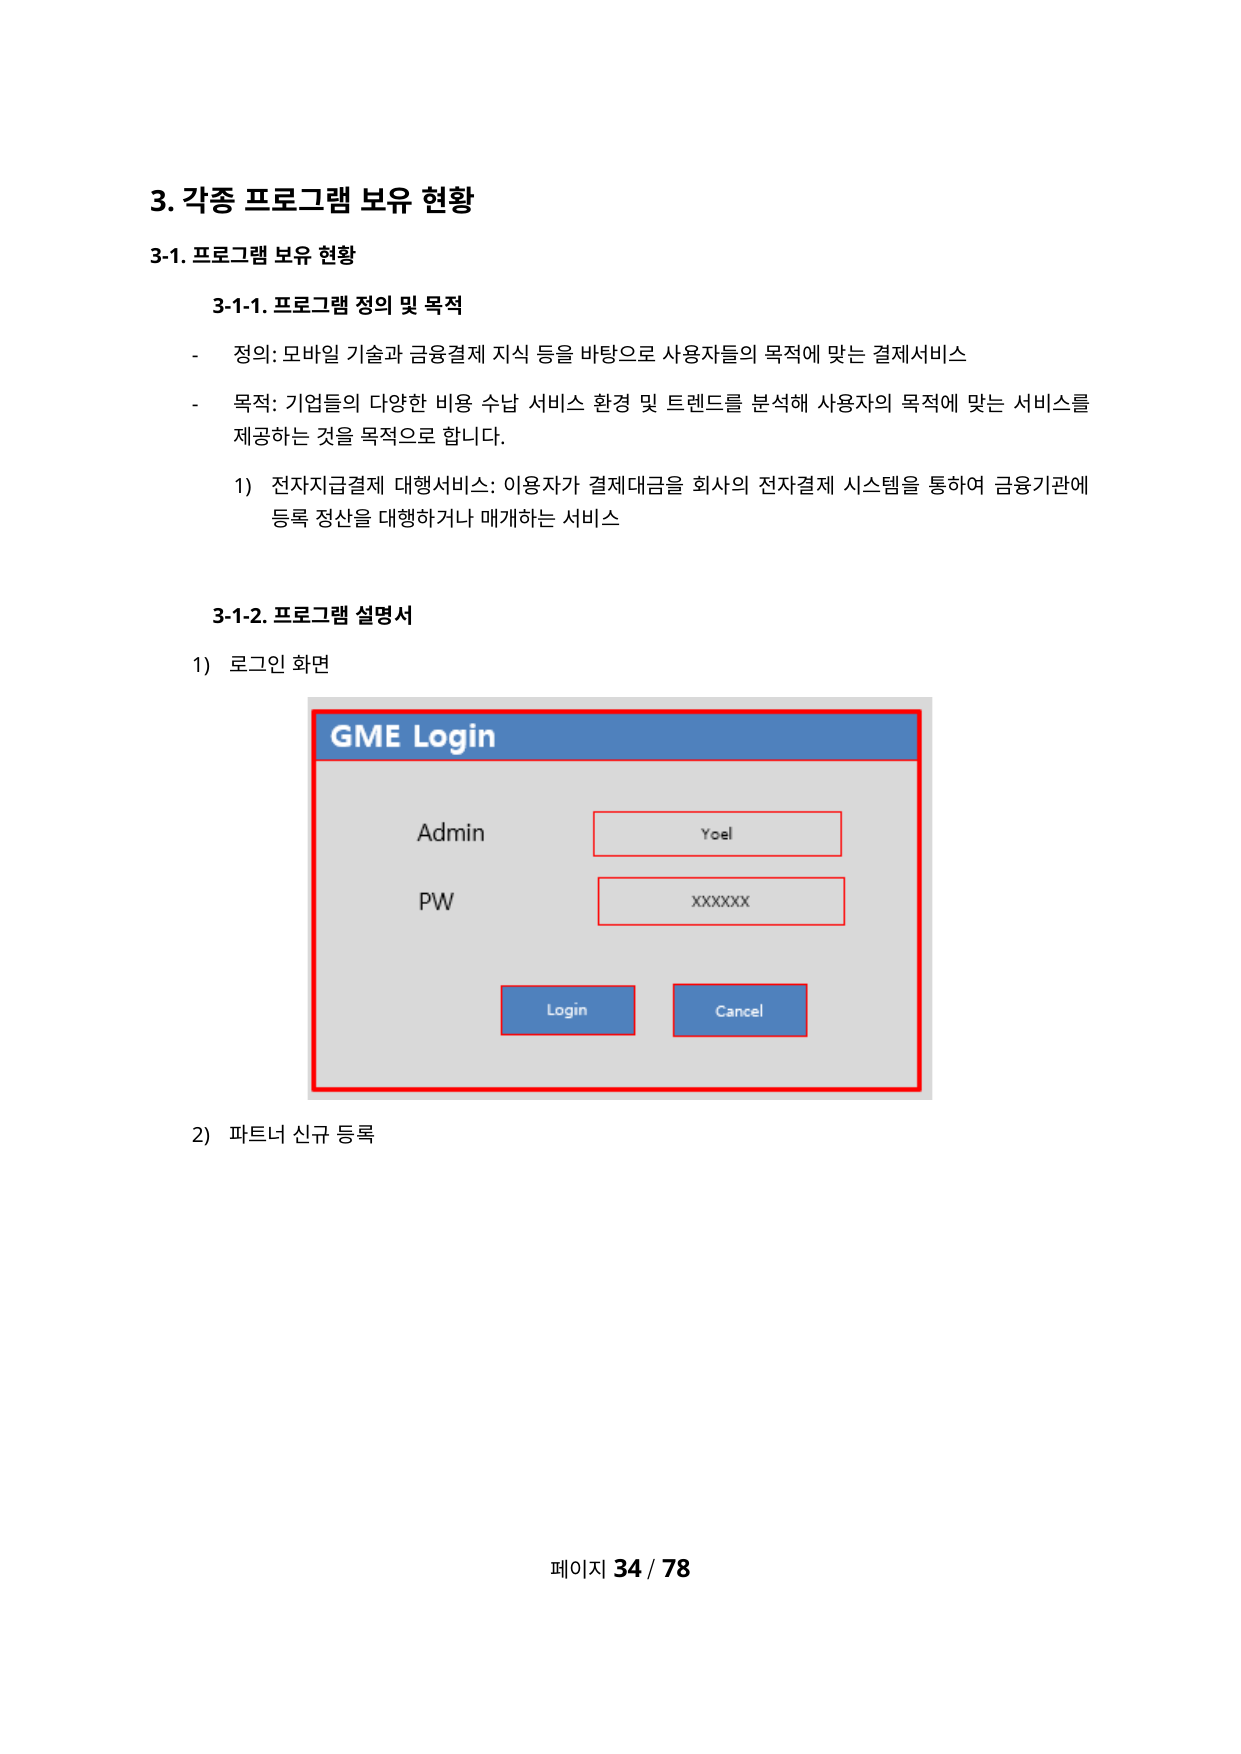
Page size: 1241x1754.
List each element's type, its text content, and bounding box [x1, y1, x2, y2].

list 목적: 기업들의 다양한 비용 수납 서비스 환경 및 트렌드를 분석해 사용자의 목적에 맞는 서비스를 제공하는 것을 목적으로 합니다. [192, 388, 1090, 451]
subtitle 3-1-1. 프로그램 정의 및 목적 [212, 289, 1090, 319]
subtitle 3. 각종 프로그램 보유 현황 [150, 177, 1090, 219]
subtitle 3-1-2. 프로그램 설명서 [212, 599, 1090, 629]
list 파트너 신규 등록 [192, 1118, 1090, 1148]
list 전자지급결제 대행서비스: 이용자가 결제대금을 회사의 전자결제 시스템을 통하여 금융기관에 등록 정산을 대행하거나 매개하는 서비스 [233, 470, 1090, 533]
list 정의: 모바일 기술과 금융결제 지식 등을 바탕으로 사용자들의 목적에 맞는 결제서비스 [192, 338, 1090, 369]
picture [307, 697, 933, 1100]
subtitle 3-1. 프로그램 보유 현황 [150, 239, 1090, 270]
list 로그인 화면 [192, 648, 1090, 679]
